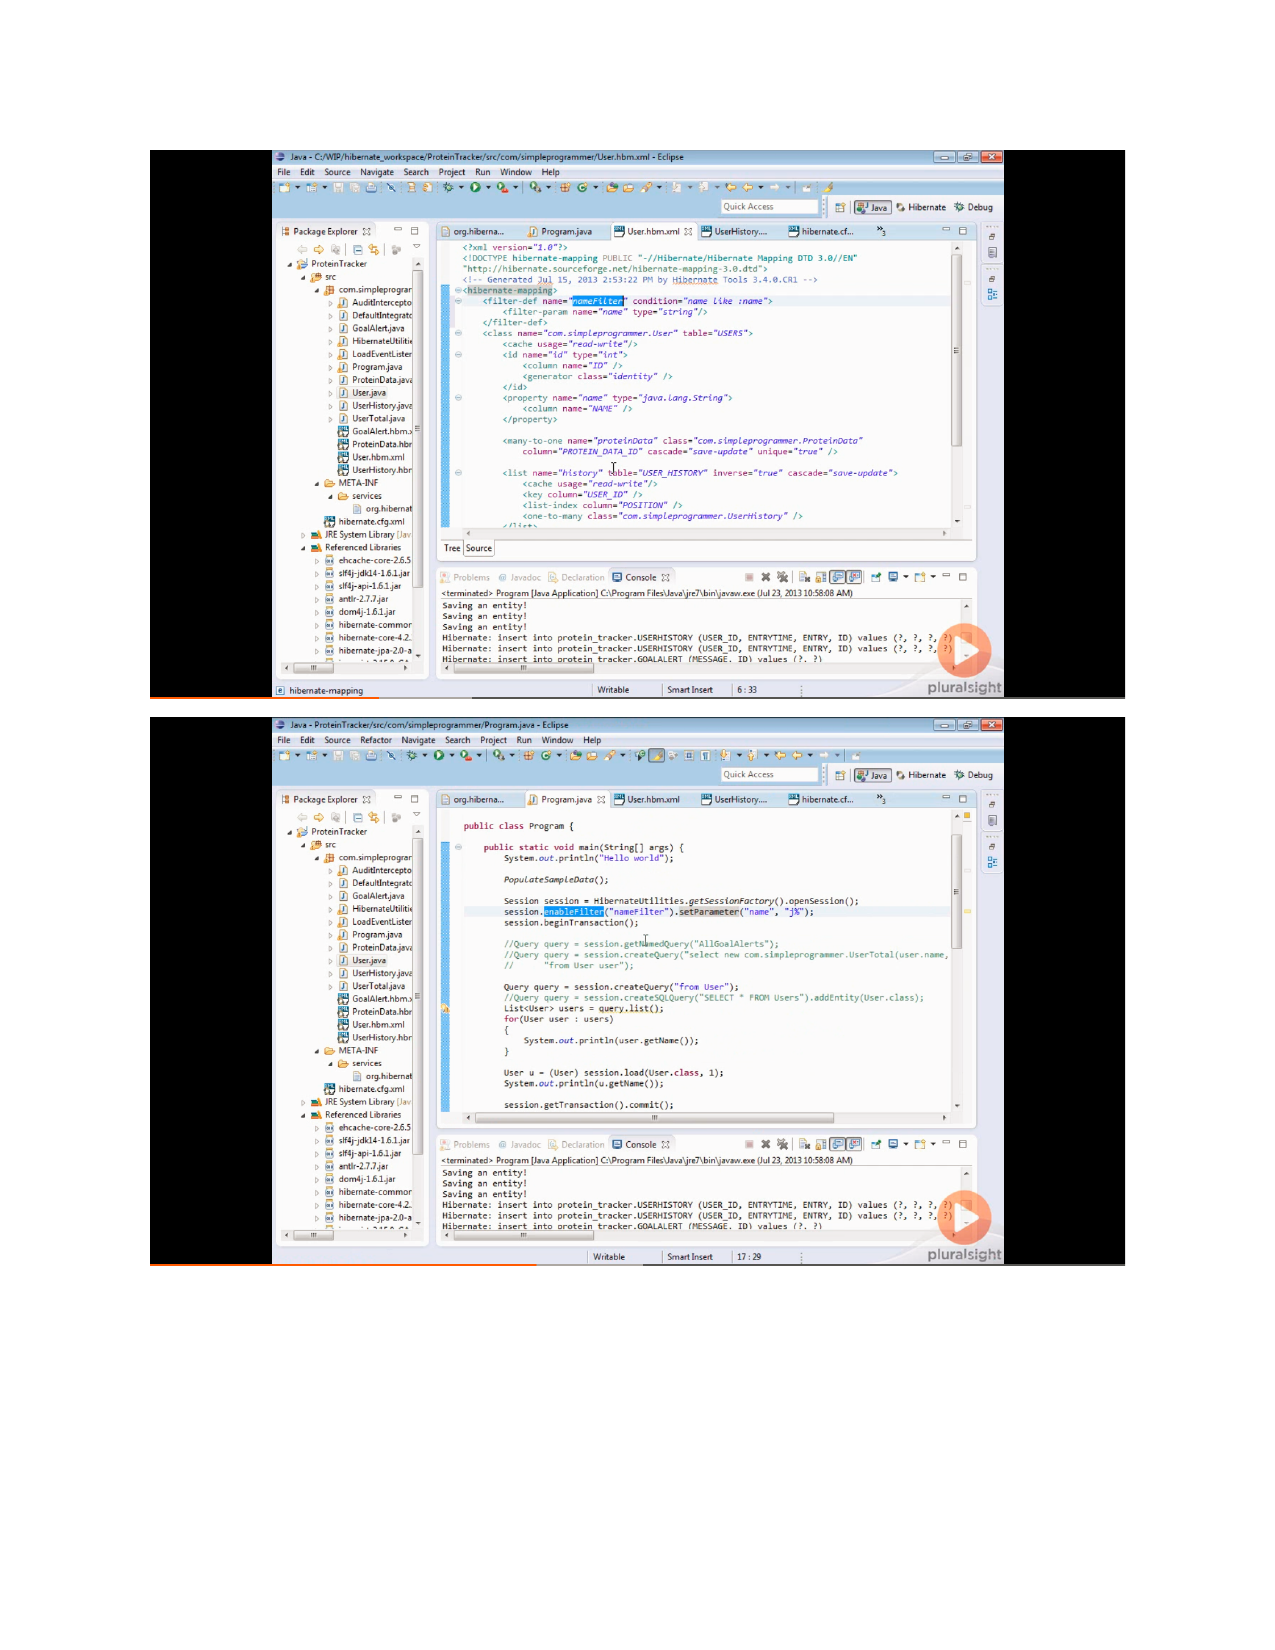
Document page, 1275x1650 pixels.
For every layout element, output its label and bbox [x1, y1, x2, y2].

picture [150, 717, 1125, 1266]
picture [150, 150, 1125, 699]
